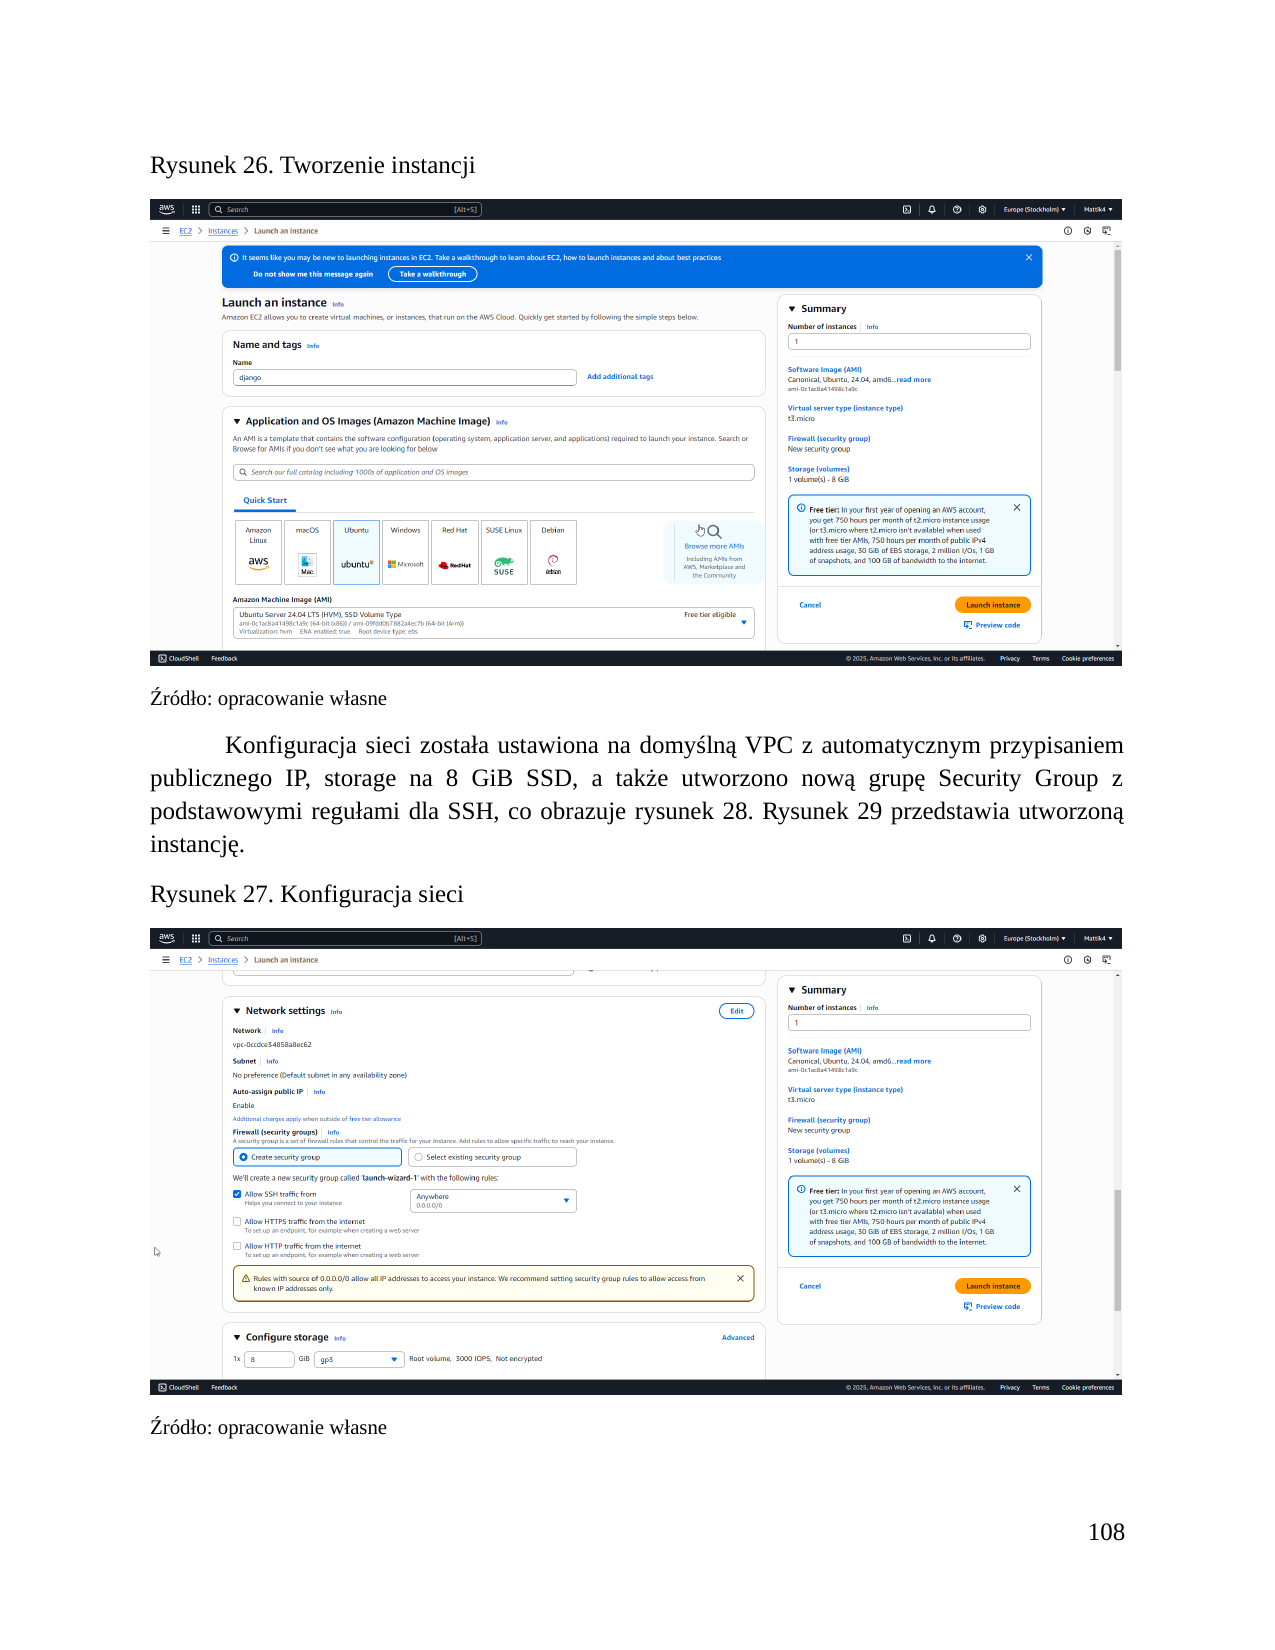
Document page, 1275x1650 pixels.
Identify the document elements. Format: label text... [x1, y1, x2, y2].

text Źródło: opracowanie własne [150, 1415, 1125, 1439]
picture [150, 928, 1122, 1395]
picture [150, 199, 1122, 666]
text Źródło: opracowanie własne [150, 686, 1125, 710]
text Konfiguracja sieci została ustawiona na domyślną VPC z automatycznym przypisaniem publicznego IP, storage na 8 GiB SSD, a także utworzono nową grupę Security Group z podstawowymi regułami dla SSH, co obrazuje rysunek 28. Rysunek 29 przedstawia utworzoną instancję. [150, 730, 1125, 858]
